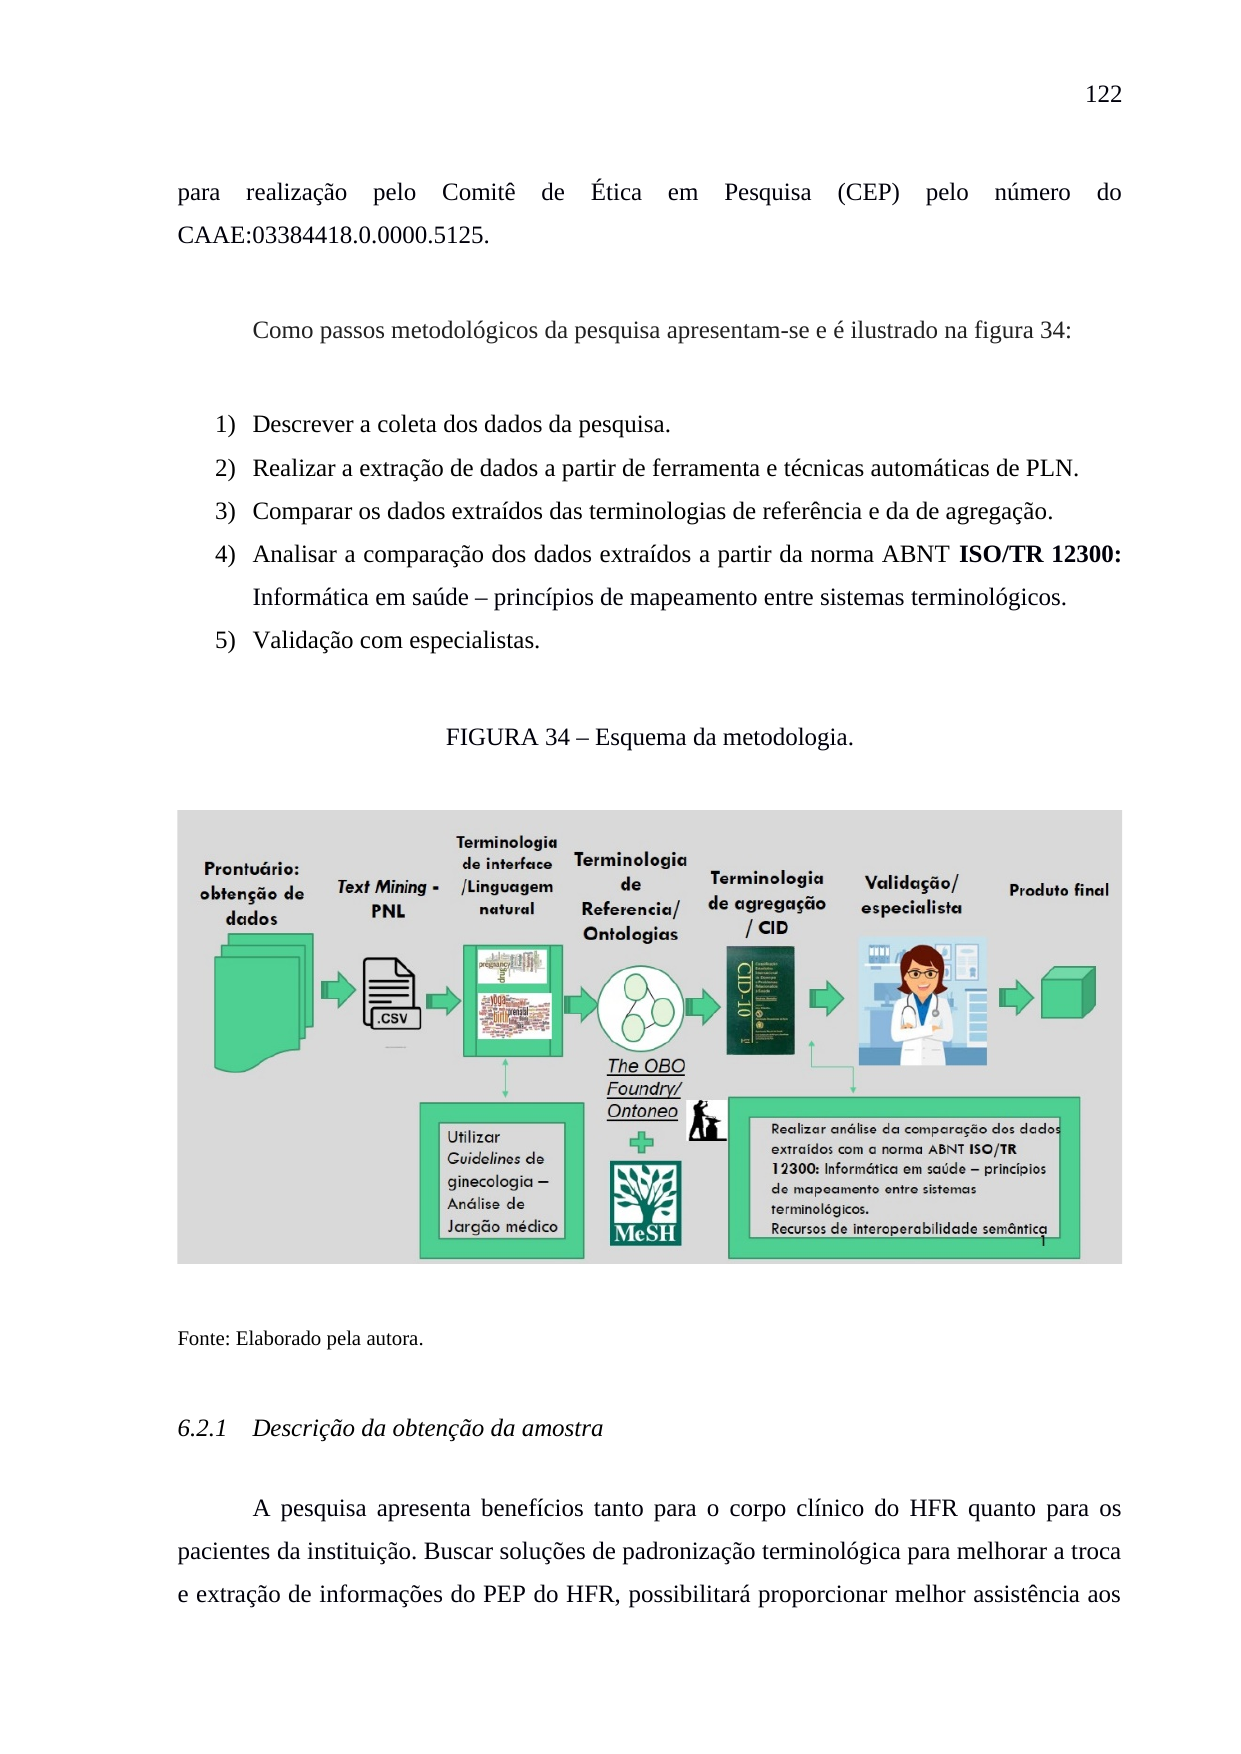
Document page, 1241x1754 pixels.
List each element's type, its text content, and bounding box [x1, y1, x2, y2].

text Como passos metodológicos da pesquisa apresentam-se e é ilustrado na figura 34: [177, 315, 1122, 344]
subtitle Descrição da obtenção da amostra [177, 1413, 1122, 1442]
list Validação com especialistas. [215, 625, 1122, 654]
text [177, 1493, 1122, 1608]
list Comparar os dados extraídos das terminologias de referência e da de agregação. [215, 496, 1122, 524]
list Realizar a extração de dados a partir de ferramenta e técnicas automáticas de PLN. [215, 453, 1122, 481]
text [177, 177, 1122, 249]
list Analisar a comparação dos dados extraídos a partir da norma ABNT ISO/TR 12300: Informática em saúde – princípios de mapeamento entre sistemas terminológicos. [215, 539, 1122, 611]
list Descrever a coleta dos dados da pesquisa. [215, 409, 1122, 438]
text Fonte: Elaborado pela autora. [177, 1325, 1122, 1349]
picture [177, 810, 1123, 1264]
